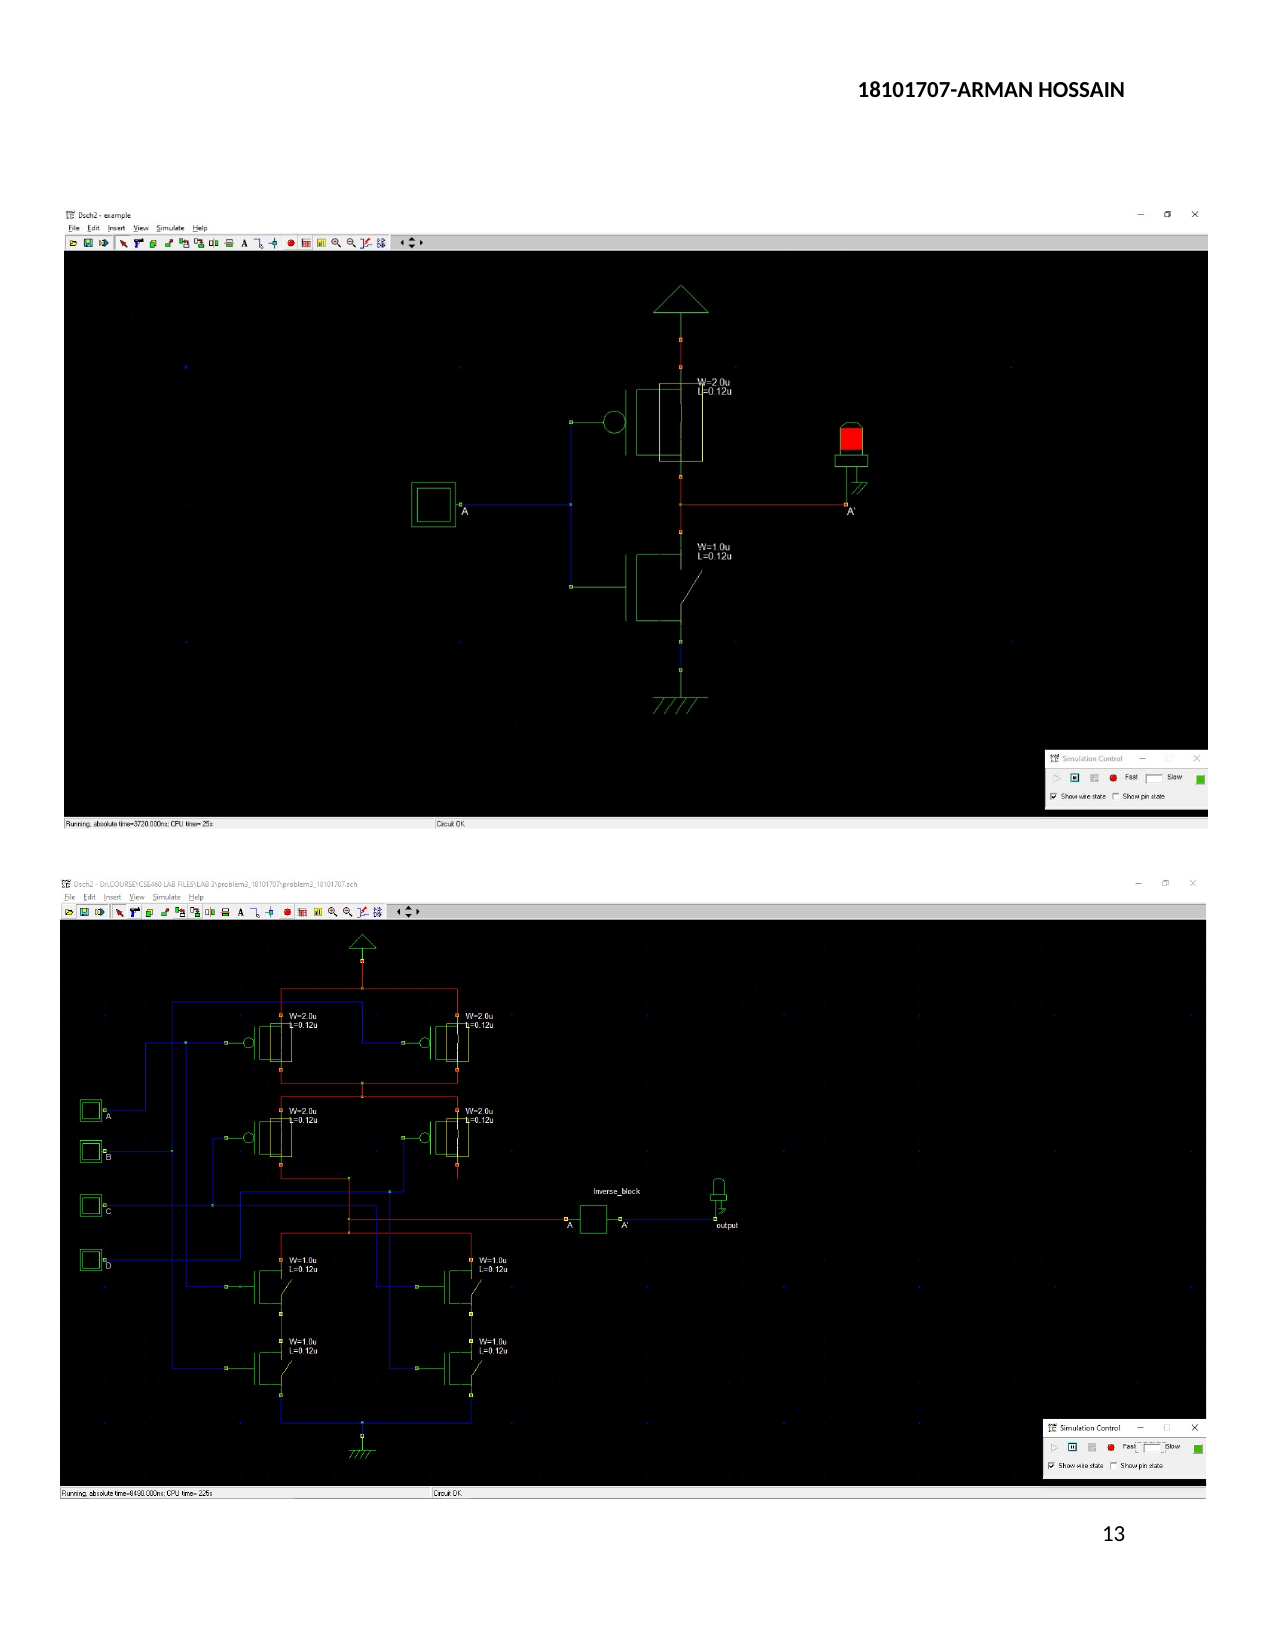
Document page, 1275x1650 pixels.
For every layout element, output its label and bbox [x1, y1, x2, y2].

picture [60, 877, 1207, 1499]
picture [64, 208, 1208, 829]
